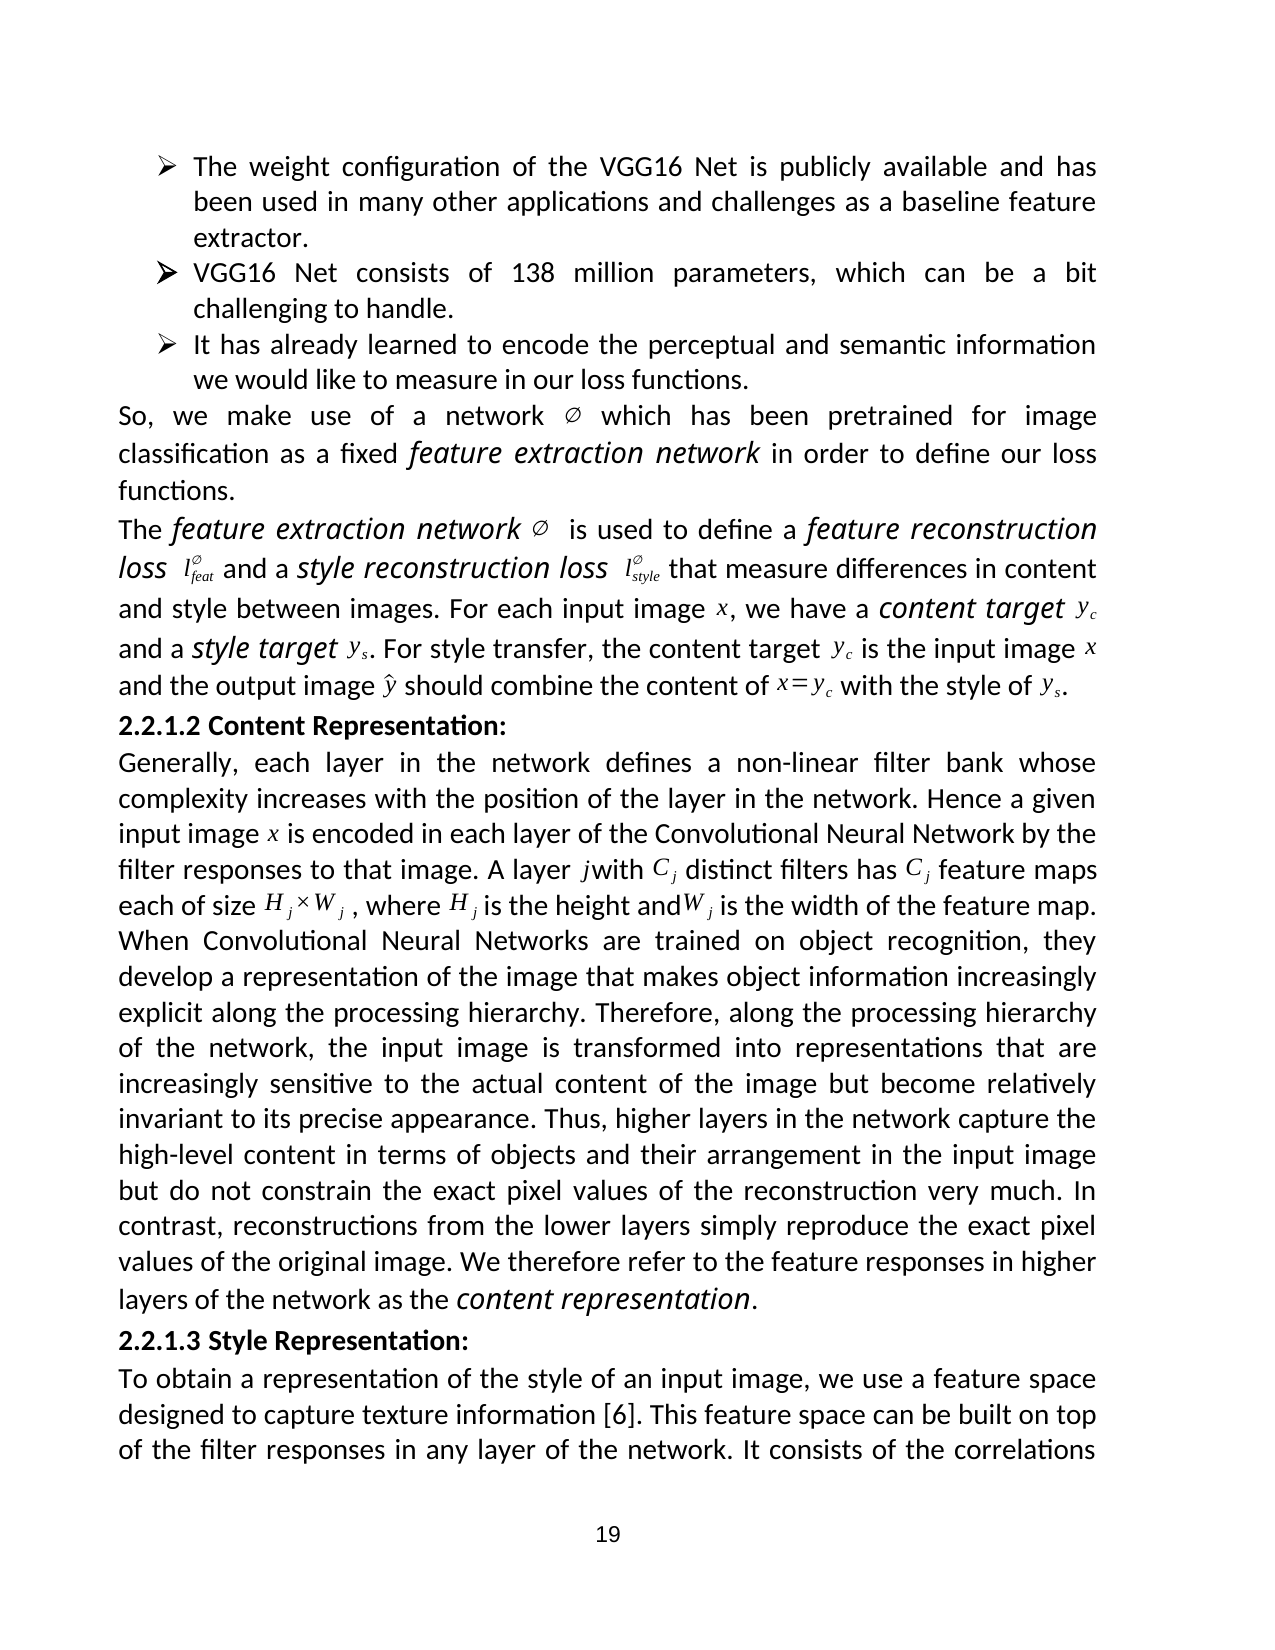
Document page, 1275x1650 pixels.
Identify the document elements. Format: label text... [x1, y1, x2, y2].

text The feature extraction network is used to define a feature reconstruction loss and a style reconstruction loss that measure differences in content and style between images. For each input image , we have a content target and a style target . For style transfer, the content target is the input image and the output image should combine the content of with the style of . [118, 508, 1098, 702]
text Generally, each layer in the network defines a non-linear filter bank whose complexity increases with the position of the layer in the network. Hence a given input image is encoded in each layer of the Convolutional Neural Network by the filter responses to that image. A layer with distinct filters has feature maps each of size , where is the height and is the width of the feature map. When Convolutional Neural Networks are trained on object recognition, they develop a representation of the image that makes object information increasingly explicit along the processing hierarchy. Therefore, along the processing hierarchy of the network, the input image is transformed into representations that are increasingly sensitive to the actual content of the image but become relatively invariant to its precise appearance. Thus, higher layers in the network capture the high-level content in terms of objects and their arrangement in the input image but do not constrain the exact pixel values of the reconstruction very much. In contrast, reconstructions from the lower layers simply reproduce the exact pixel values of the original image. We therefore refer to the feature responses in higher layers of the network as the content representation. [118, 744, 1098, 1318]
text So, we make use of a network which has been pretrained for image classification as a fixed feature extraction network in order to define our loss functions. [118, 397, 1098, 508]
subtitle Style Representation: [118, 1322, 1098, 1358]
list VGG16 Net consists of 138 million parameters, which can be a bit challenging to handle. [156, 254, 1098, 326]
subtitle Content Representation: [118, 707, 1098, 742]
list The weight configuration of the VGG16 Net is publicly available and has been used in many other applications and challenges as a baseline feature extractor. [156, 148, 1098, 254]
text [118, 1360, 1098, 1467]
list It has already learned to encode the perceptual and semantic information we would like to measure in our loss functions. [156, 326, 1098, 397]
